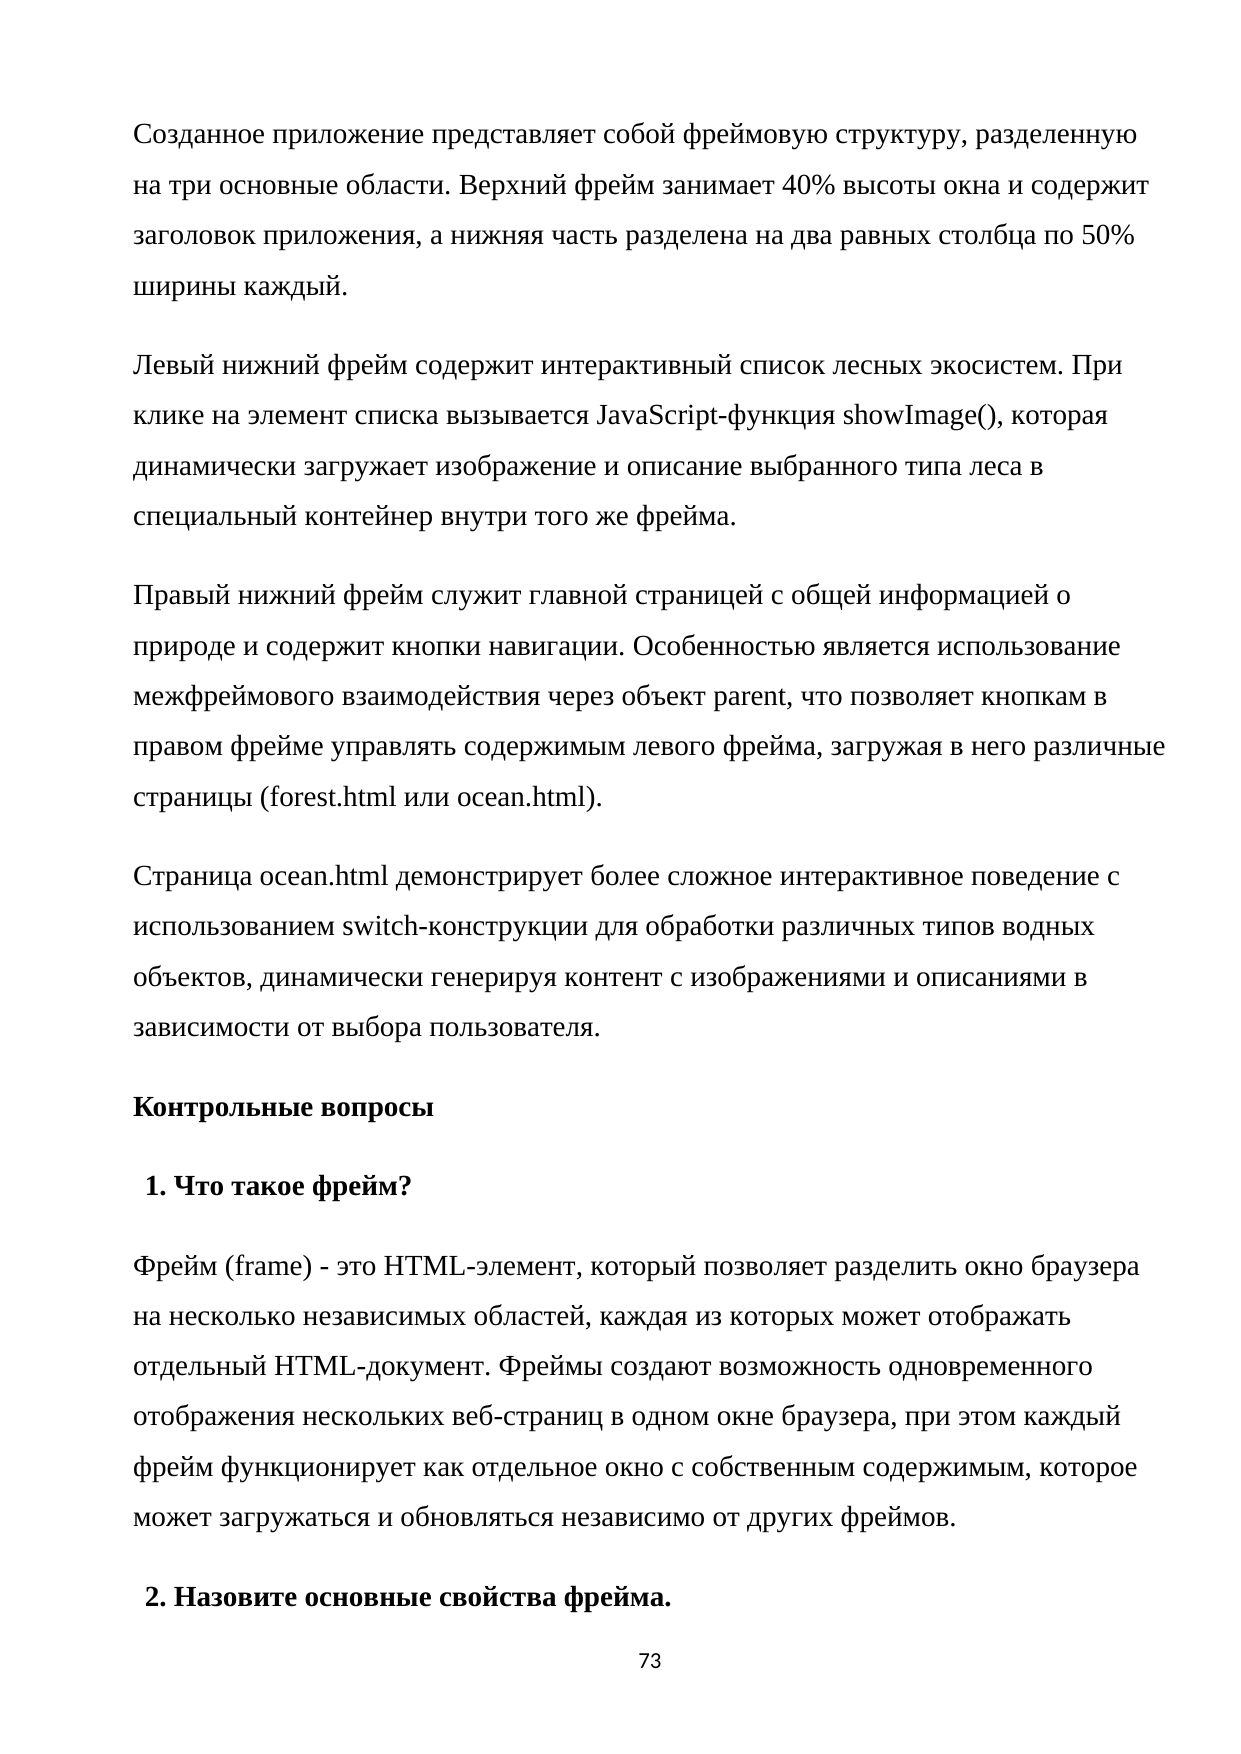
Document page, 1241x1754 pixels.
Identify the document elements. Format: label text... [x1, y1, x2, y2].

text 1. Что такое фрейм? [144, 1168, 1155, 1202]
text Правый нижний фрейм служит главной страницей с общей информацией о природе и содержит кнопки навигации. Особенностью является использование межфреймового взаимодействия через объект parent, что позволяет кнопкам в правом фрейме управлять содержимым левого фрейма, загружая в него различные страницы (forest.html или ocean.html). [133, 577, 1166, 812]
text Контрольные вопросы [133, 1089, 1166, 1122]
text Левый нижний фрейм содержит интерактивный список лесных экосистем. При клике на элемент списка вызывается JavaScript-функция showImage(), которая динамически загружает изображение и описание выбранного типа леса в специальный контейнер внутри того же фрейма. [133, 347, 1166, 532]
text Страница ocean.html демонстрирует более сложное интерактивное поведение с использованием switch-конструкции для обработки различных типов водных объектов, динамически генерируя контент с изображениями и описаниями в зависимости от выбора пользователя. [133, 858, 1166, 1043]
text Фрейм (frame) - это HTML-элемент, который позволяет разделить окно браузера на несколько независимых областей, каждая из которых может отображать отдельный HTML-документ. Фреймы создают возможность одновременного отображения нескольких веб-страниц в одном окне браузера, при этом каждый фрейм функционирует как отдельное окно с собственным содержимым, которое может загружаться и обновляться независимо от других фреймов. [133, 1248, 1166, 1533]
text 2. Назовите основные свойства фрейма. [144, 1579, 1155, 1612]
text Созданное приложение представляет собой фреймовую структуру, разделенную на три основные области. Верхний фрейм занимает 40% высоты окна и содержит заголовок приложения, а нижняя часть разделена на два равных столбца по 50% ширины каждый. [133, 117, 1166, 301]
